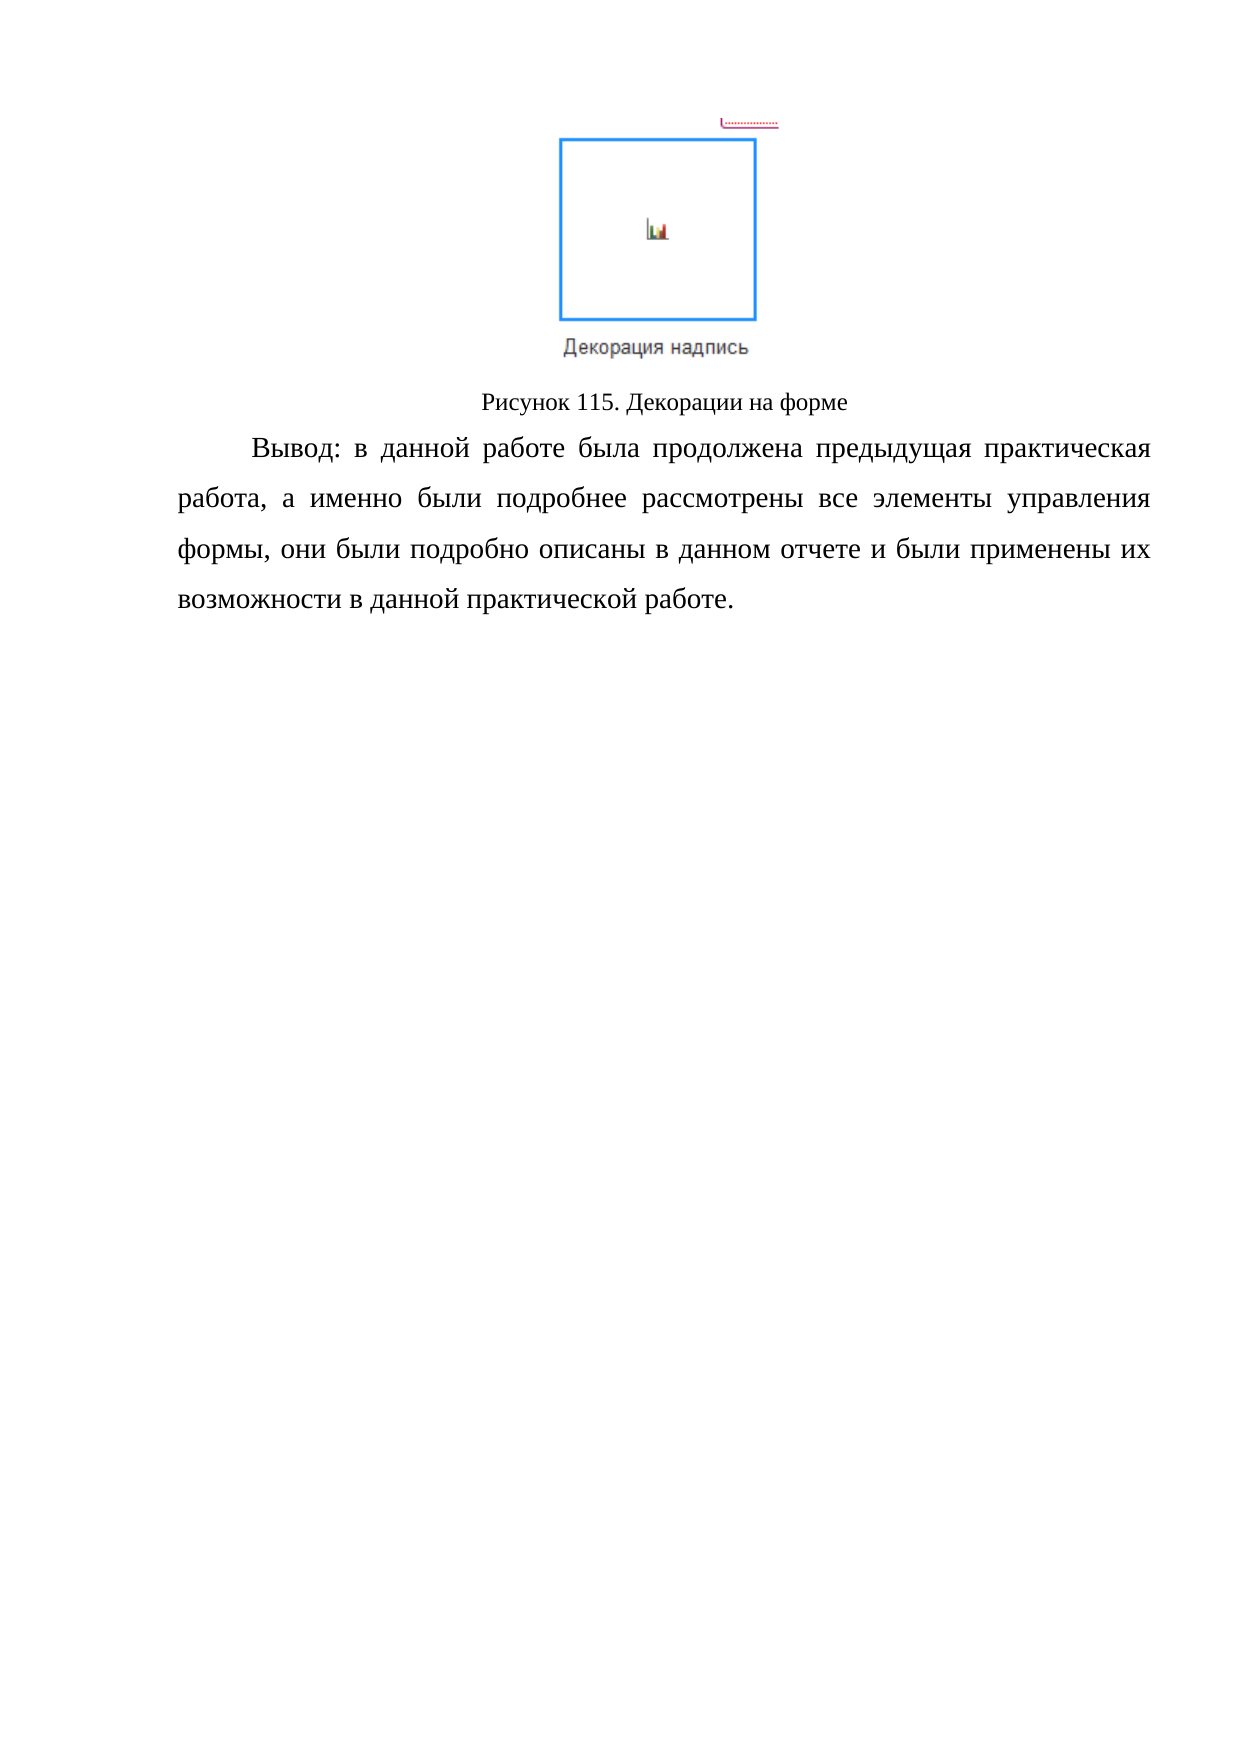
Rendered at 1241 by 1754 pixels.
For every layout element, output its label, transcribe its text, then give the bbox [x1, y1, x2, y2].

text Рисунок 115. Декорации на форме [177, 387, 1152, 416]
text Вывод: в данной работе была продолжена предыдущая практическая работа, а именно были подробнее рассмотрены все элементы управления формы, они были подробно описаны в данном отчете и были применены их возможности в данной практической работе. [177, 430, 1152, 615]
picture [550, 118, 779, 373]
